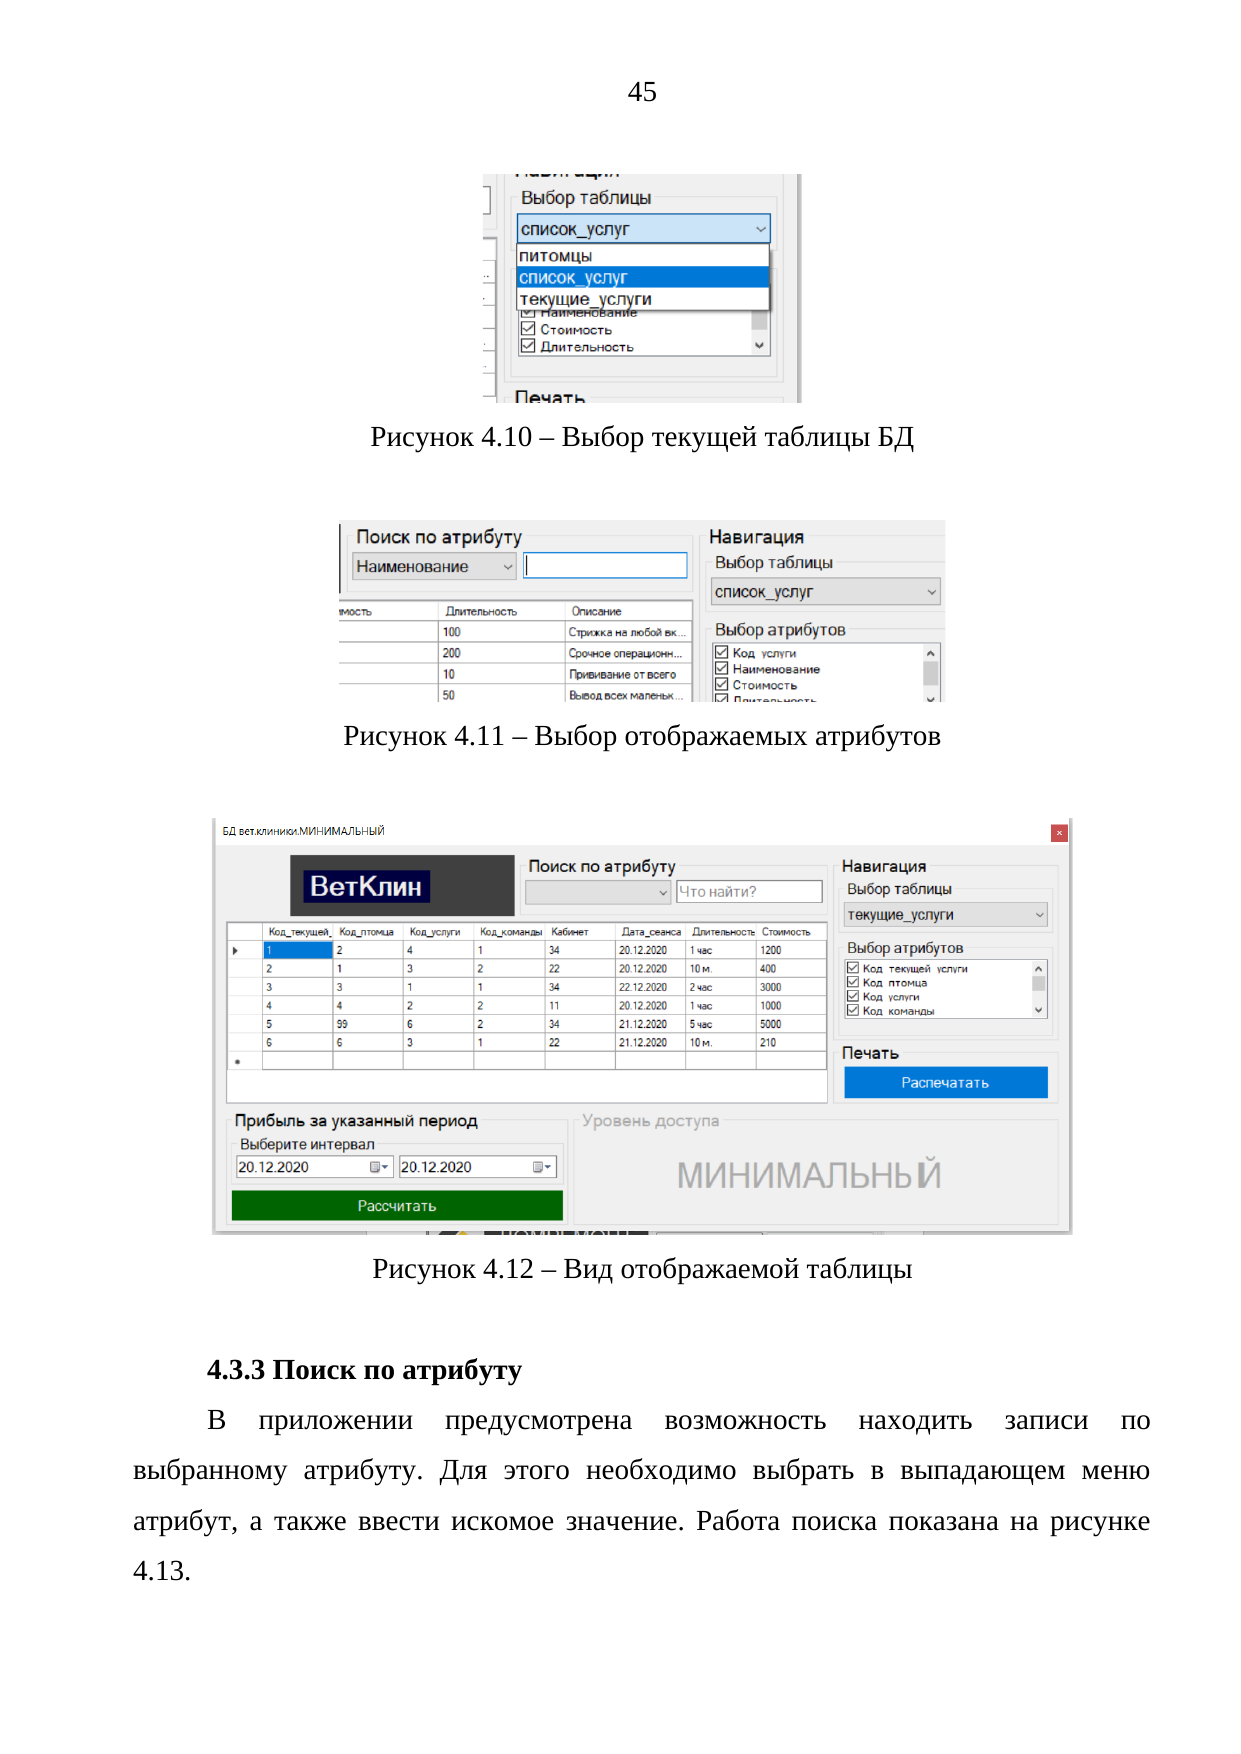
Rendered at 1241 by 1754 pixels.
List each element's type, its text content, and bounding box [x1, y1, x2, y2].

text В приложении предусмотрена возможность находить записи по выбранному атрибуту. Для этого необходимо выбрать в выпадающем меню атрибут, а также ввести искомое значение. Работа поиска показана на рисунке 4.13. [133, 1402, 1152, 1587]
subtitle 4.3.3 Поиск по атрибуту [133, 1352, 1152, 1385]
picture [482, 174, 802, 403]
text Рисунок 4.12 – Вид отображаемой таблицы [133, 1251, 1152, 1285]
picture [339, 520, 946, 702]
text Рисунок 4.10 – Выбор текущей таблицы БД [133, 419, 1152, 453]
text Рисунок 4.11 – Выбор отображаемых атрибутов [133, 718, 1152, 752]
picture [211, 818, 1073, 1235]
